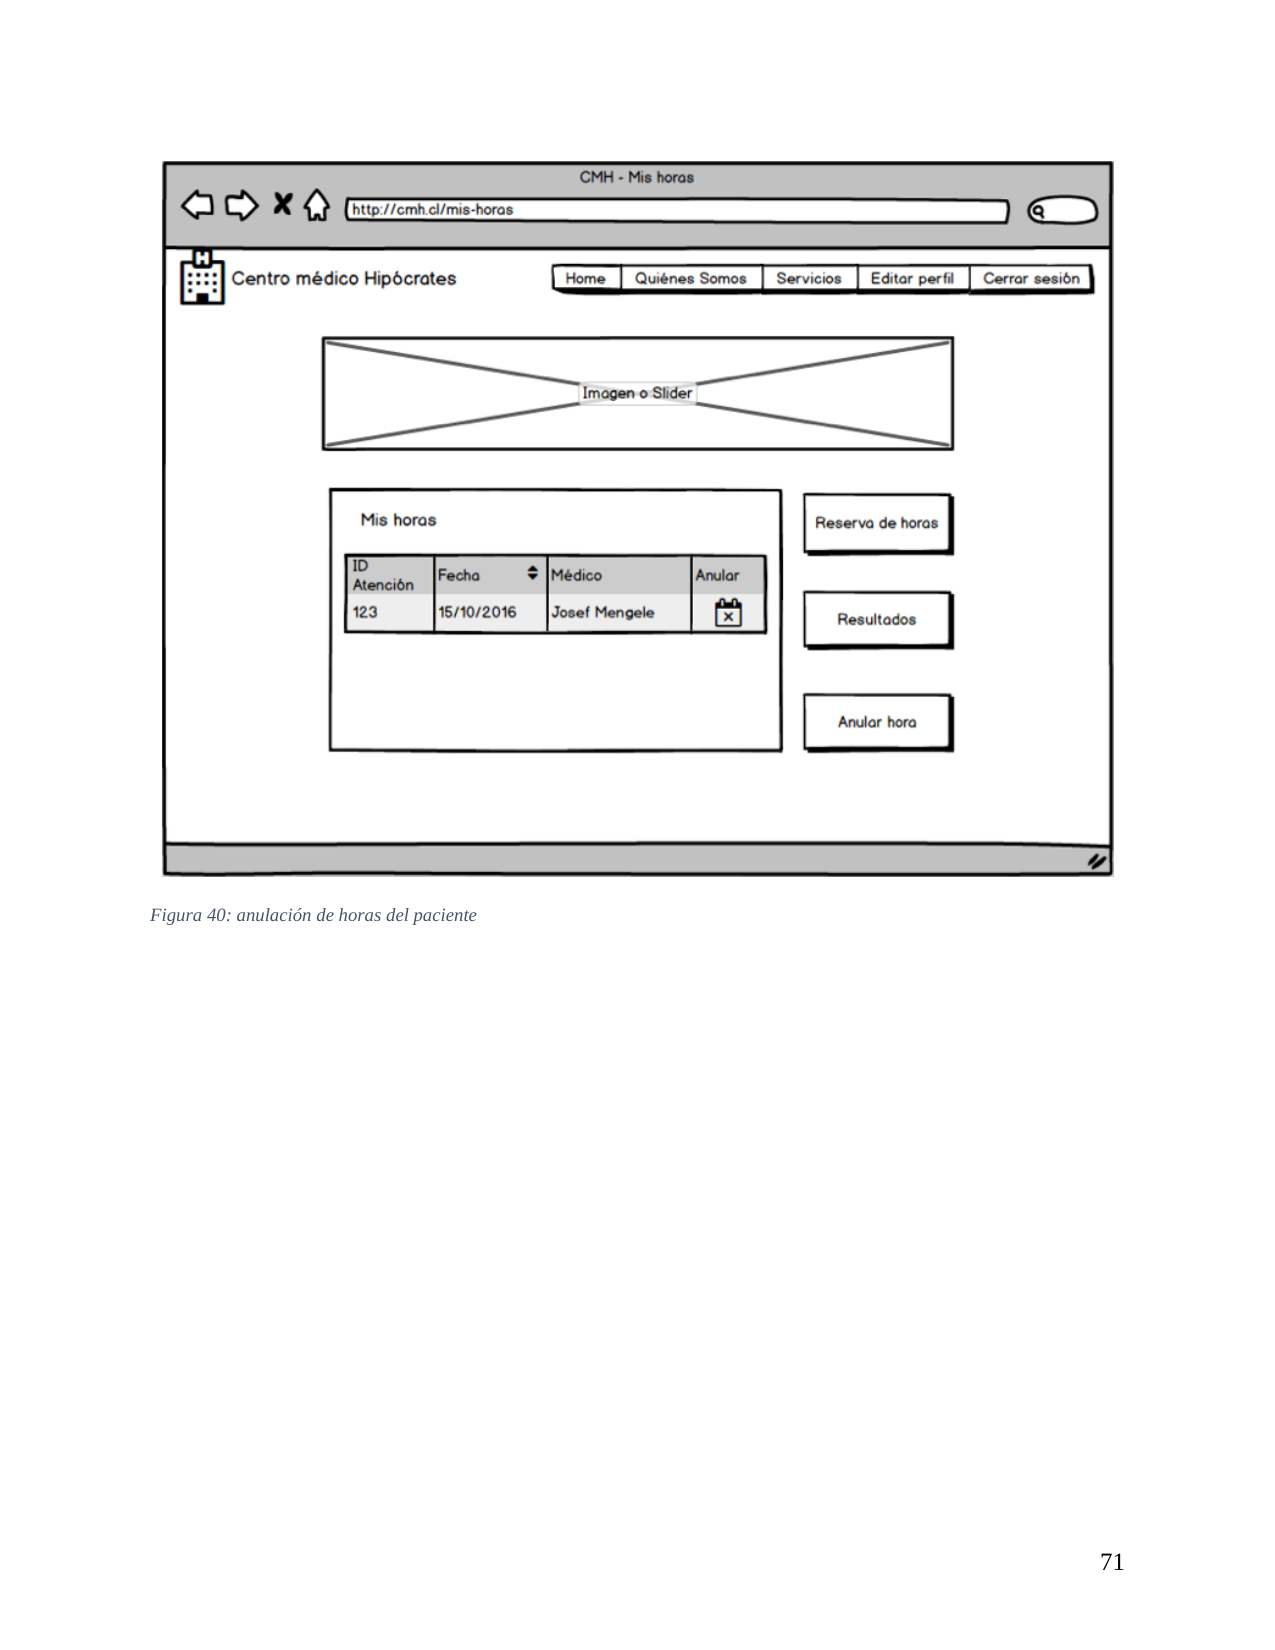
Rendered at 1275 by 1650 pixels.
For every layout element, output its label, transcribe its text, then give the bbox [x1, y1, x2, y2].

picture [150, 150, 1125, 905]
text Figura 40: anulación de horas del paciente [150, 905, 1125, 926]
